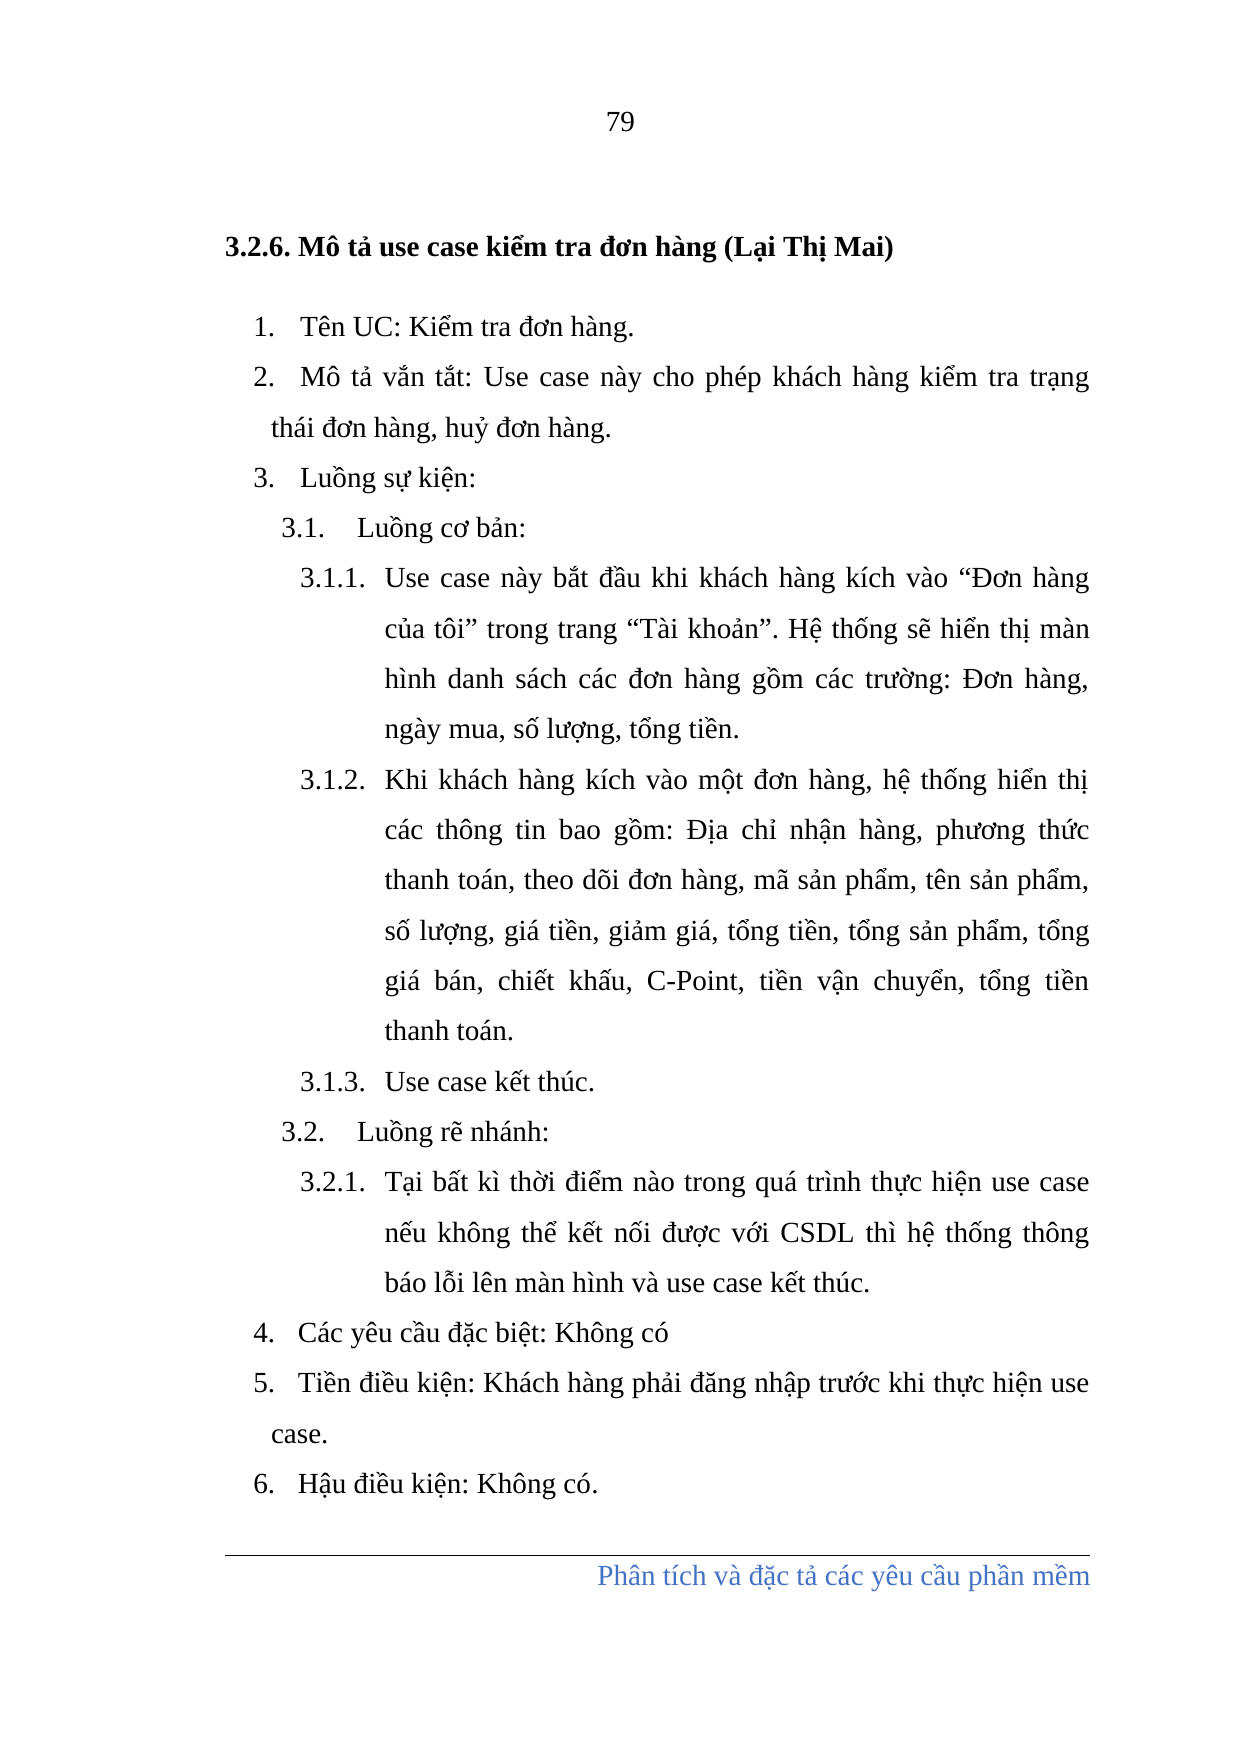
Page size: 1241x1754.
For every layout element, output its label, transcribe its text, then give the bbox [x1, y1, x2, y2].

list Luồng sự kiện: [253, 460, 1090, 493]
list Luồng rẽ nhánh: [281, 1114, 1090, 1148]
list Các yêu cầu đặc biệt: Không có [253, 1315, 1090, 1349]
list Khi khách hàng kích vào một đơn hàng, hệ thống hiển thị các thông tin bao gồm: Địa chỉ nhận hàng, phương thức thanh toán, theo dõi đơn hàng, mã sản phẩm, tên sản phẩm, số lượng, giá tiền, giảm giá, tổng tiền, tổng sản phẩm, tổng giá bán, chiết khấu, C-Point, tiền vận chuyển, tổng tiền thanh toán. [366, 762, 1090, 1047]
list Use case kết thúc. [366, 1064, 1090, 1097]
list Use case này bắt đầu khi khách hàng kích vào “Đơn hàng của tôi” trong trang “Tài khoản”. Hệ thống sẽ hiển thị màn hình danh sách các đơn hàng gồm các trường: Đơn hàng, ngày mua, số lượng, tổng tiền. [366, 561, 1090, 745]
list Hậu điều kiện: Không có. [253, 1466, 1090, 1500]
list Tại bất kì thời điểm nào trong quá trình thực hiện use case nếu không thể kết nối được với CSDL thì hệ thống thông báo lỗi lên màn hình và use case kết thúc. [366, 1164, 1090, 1298]
subtitle Mô tả use case kiểm tra đơn hàng (Lại Thị Mai) [225, 229, 1090, 263]
list Luồng cơ bản: [281, 510, 1090, 544]
list Tên UC: Kiểm tra đơn hàng. [253, 309, 1090, 343]
list Tiền điều kiện: Khách hàng phải đăng nhập trước khi thực hiện use case. [253, 1366, 1090, 1449]
list Mô tả vắn tắt: Use case này cho phép khách hàng kiểm tra trạng thái đơn hàng, huỷ đơn hàng. [253, 359, 1090, 443]
